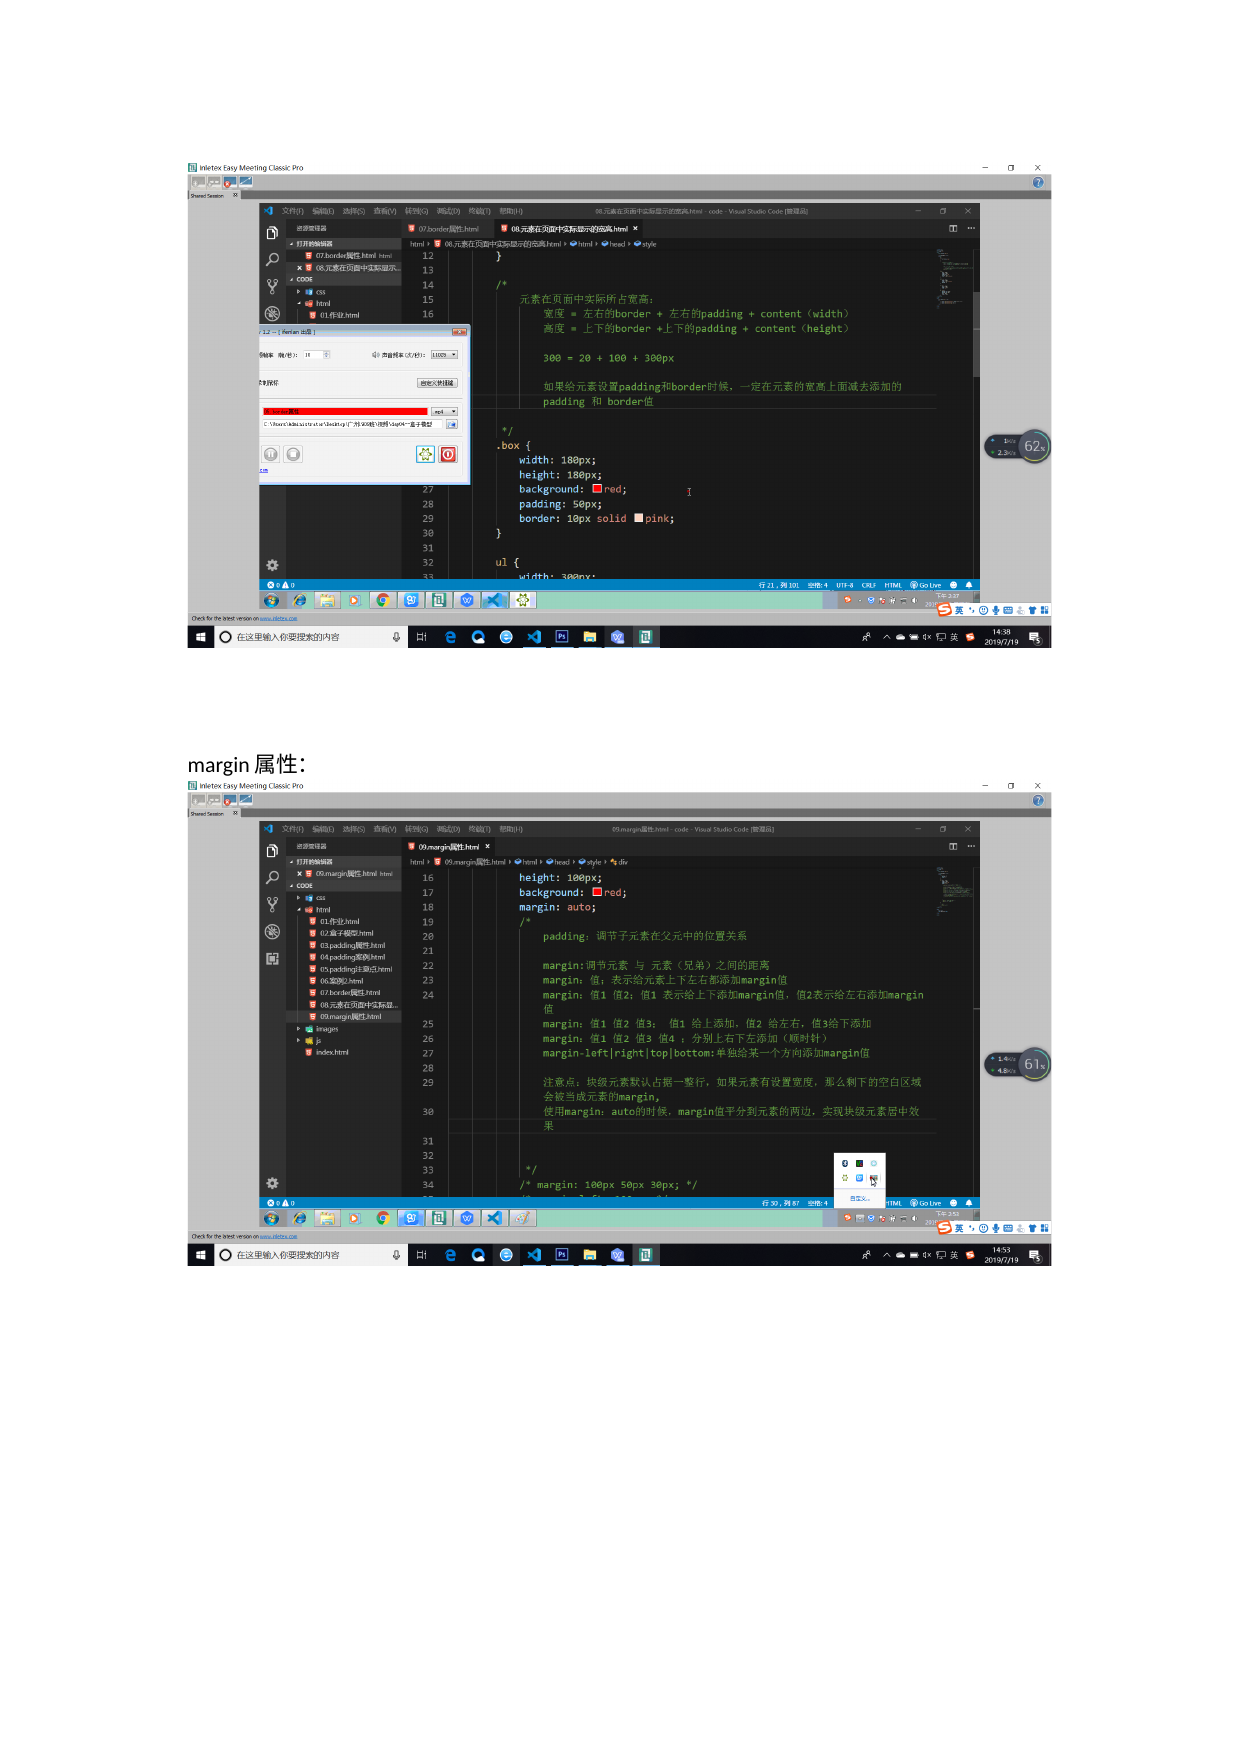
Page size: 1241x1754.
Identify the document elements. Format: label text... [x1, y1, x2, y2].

picture [187, 779, 1052, 1266]
picture [187, 162, 1052, 648]
text margin属性： [187, 747, 1046, 779]
